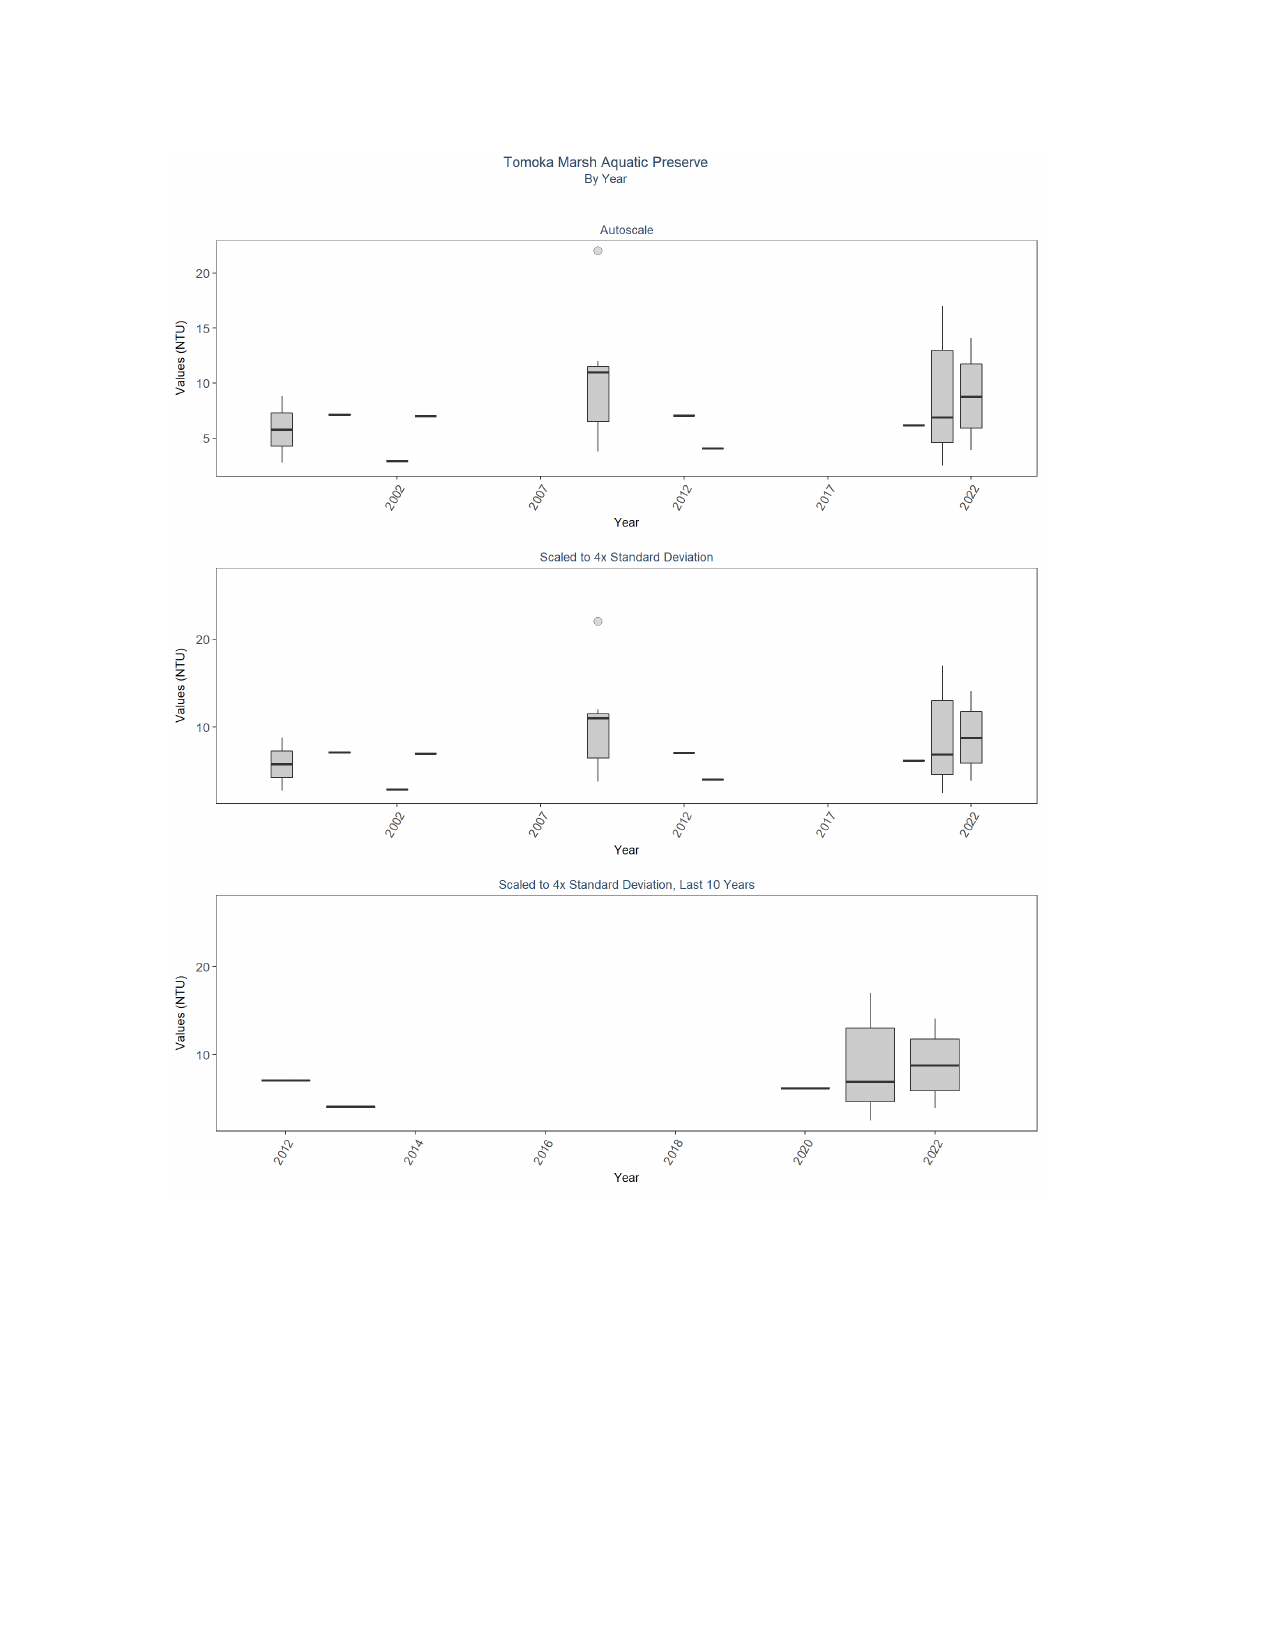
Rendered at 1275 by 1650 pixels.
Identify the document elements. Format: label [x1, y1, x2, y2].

picture [168, 150, 1044, 1200]
